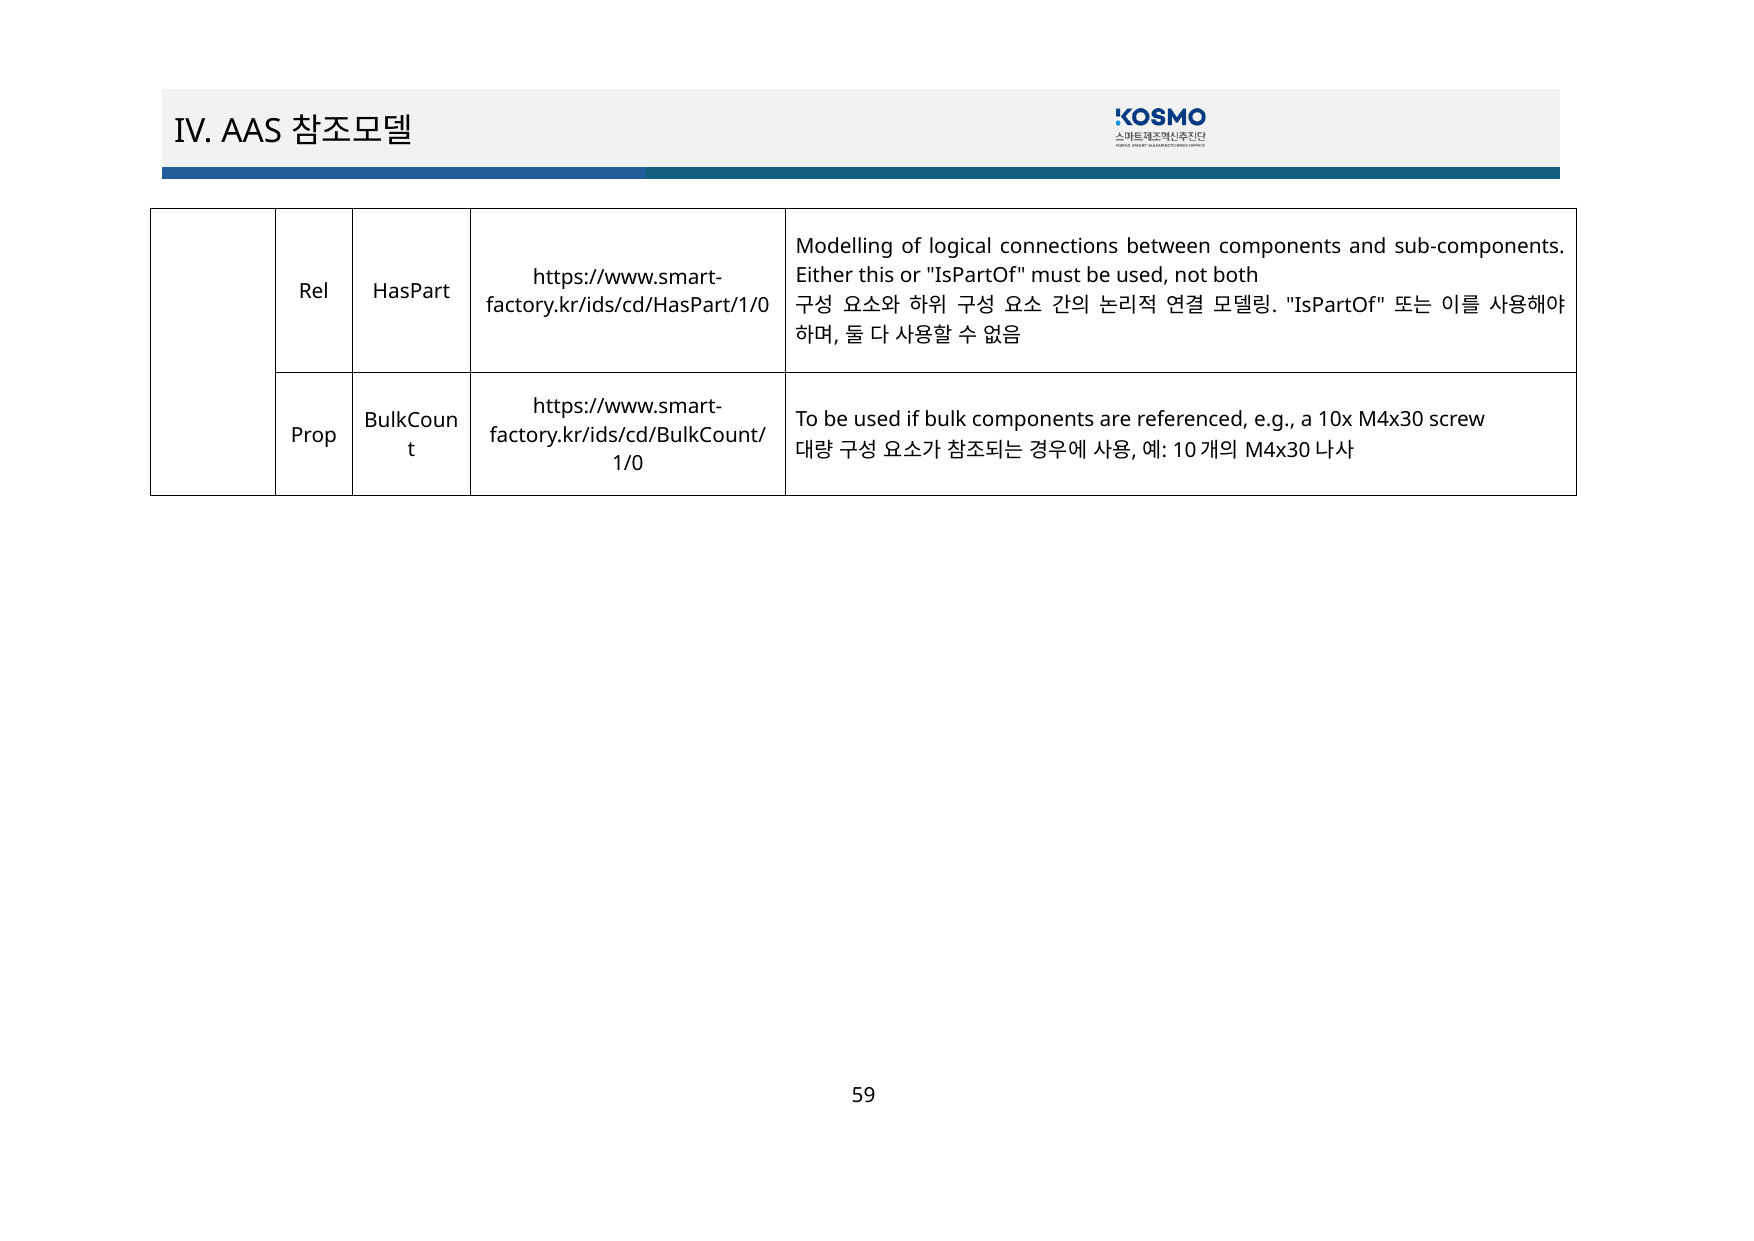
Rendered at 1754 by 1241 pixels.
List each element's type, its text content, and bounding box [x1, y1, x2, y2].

table_cell To be used if bulk components are referenced, e.g., a 10x M4x30 screw 대량 구성 요소가 참조되는 경우에 사용, 예: 10개의 M4x30 나사 [786, 373, 1576, 495]
table_cell https://www.smart-factory.kr/ids/cd/HasPart/1/0 [471, 209, 785, 372]
table_cell Rel [276, 209, 352, 372]
picture [1115, 108, 1206, 147]
table_cell HasPart [353, 209, 470, 372]
table_cell Modelling of logical connections between components and sub-components. Either this or "IsPartOf" must be used, not both 구성 요소와 하위 구성 요소 간의 논리적 연결 모델링. "IsPartOf" 또는 이를 사용해야 하며, 둘 다 사용할 수 없음 [786, 209, 1576, 372]
table_cell Prop [276, 373, 352, 495]
table_cell BulkCount [353, 373, 470, 495]
table_cell https://www.smart-factory.kr/ids/cd/BulkCount/1/0 [471, 373, 785, 495]
